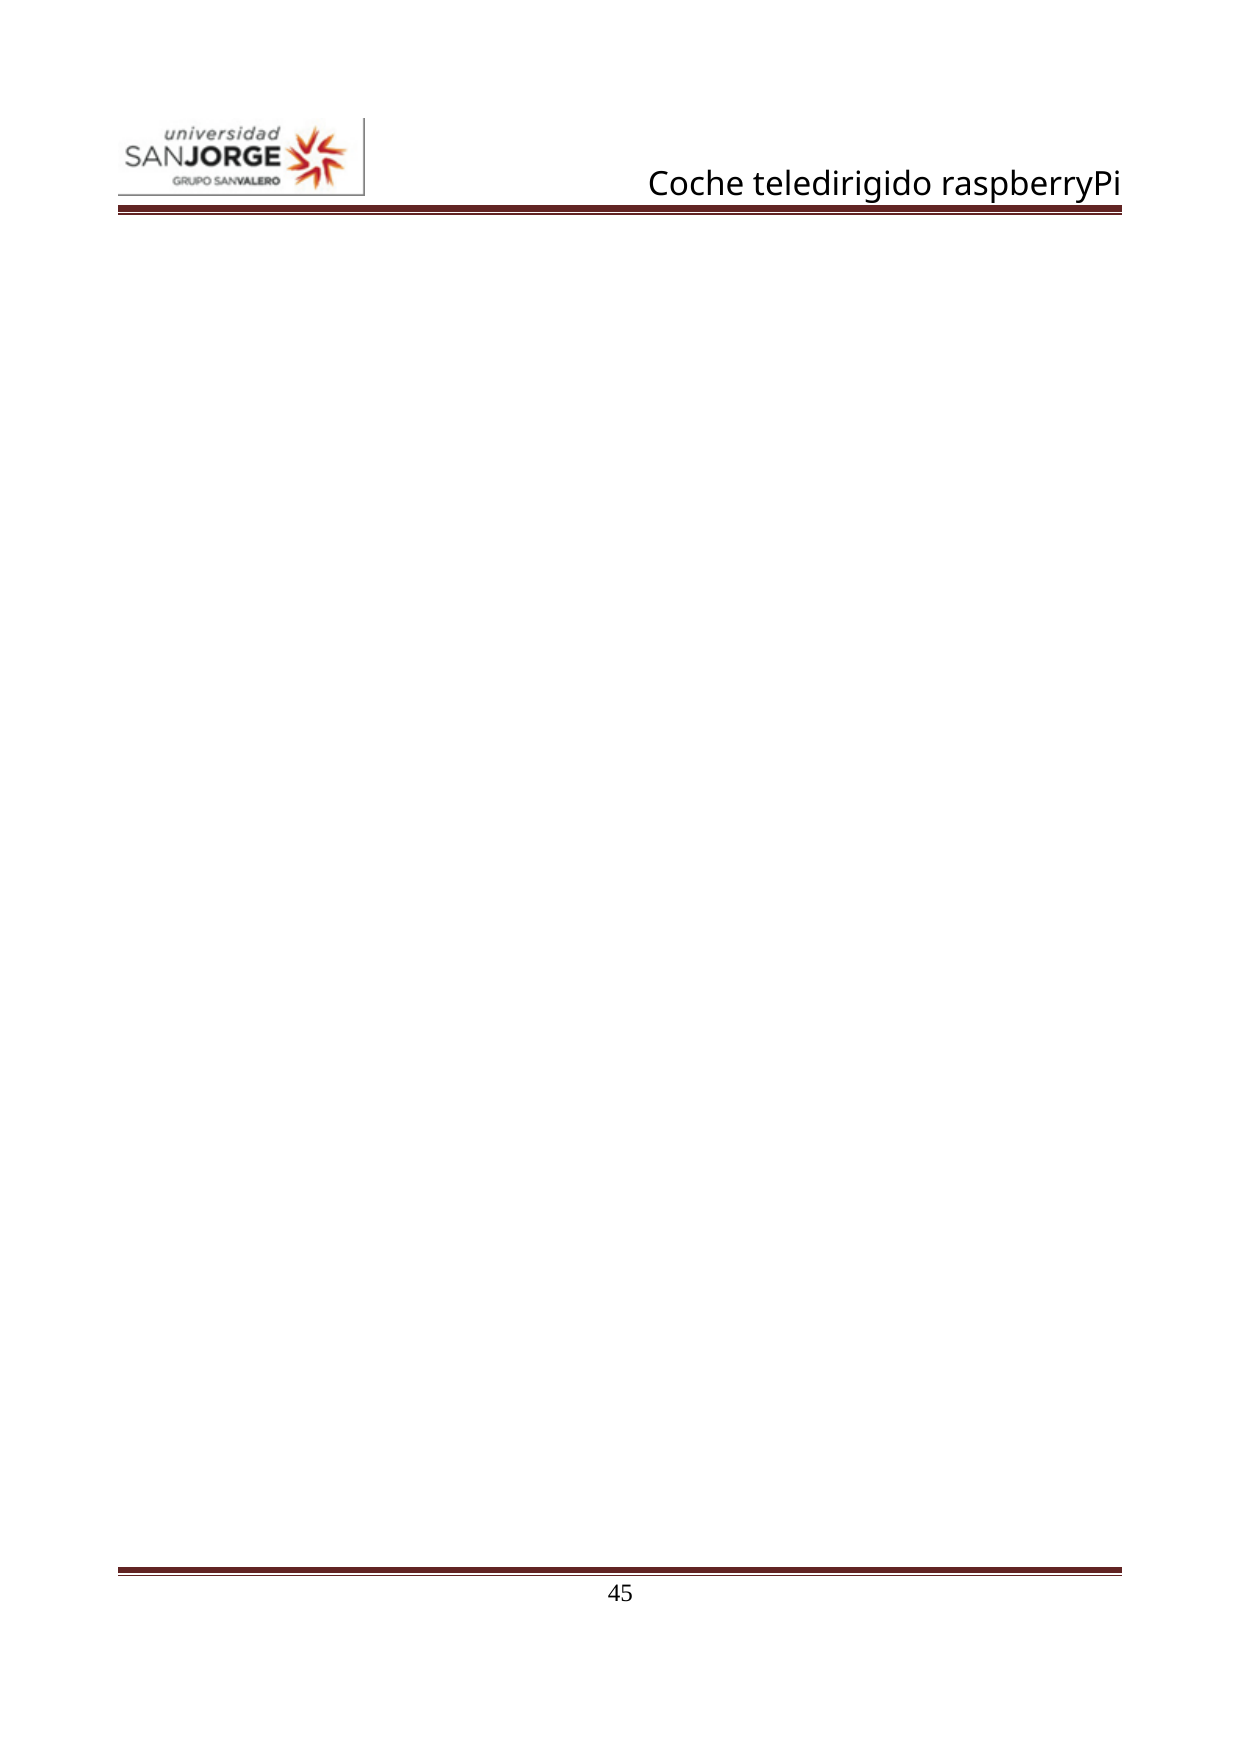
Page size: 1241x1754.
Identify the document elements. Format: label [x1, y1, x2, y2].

picture [118, 118, 365, 196]
